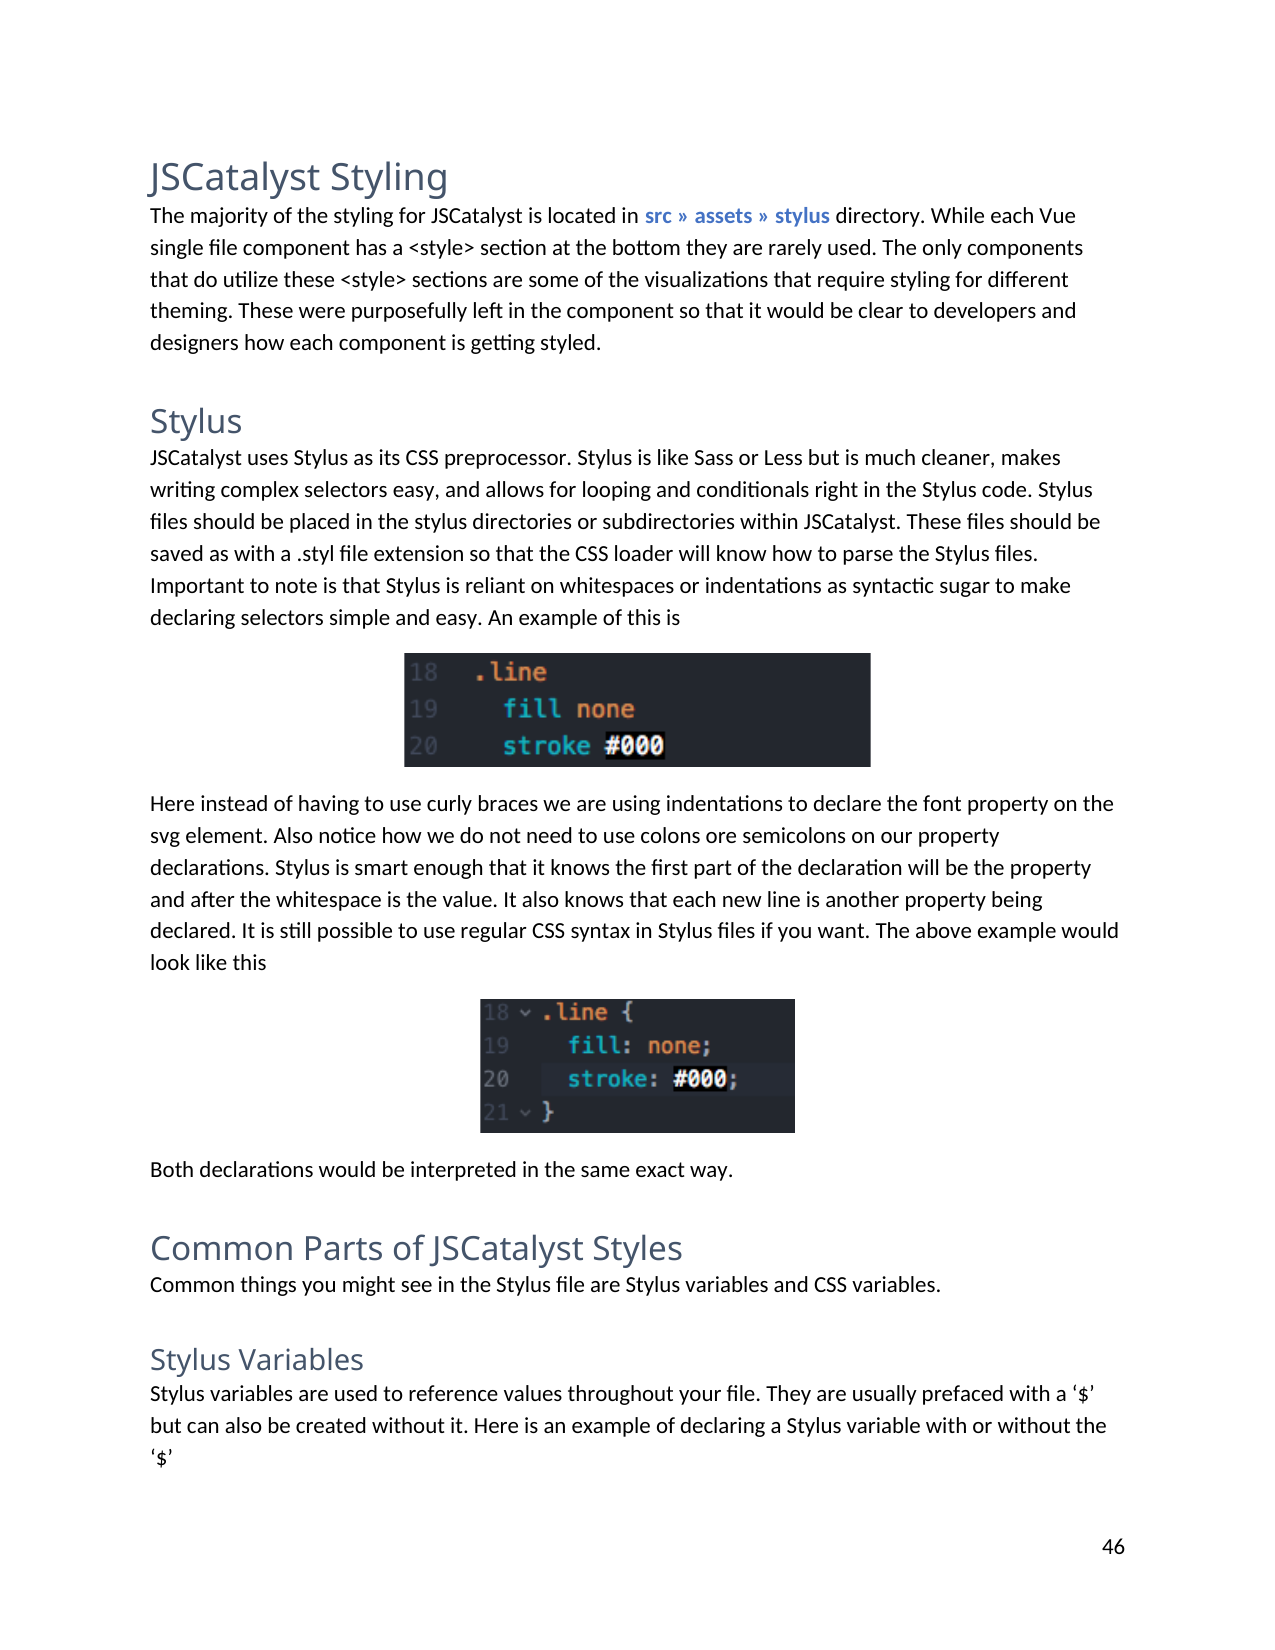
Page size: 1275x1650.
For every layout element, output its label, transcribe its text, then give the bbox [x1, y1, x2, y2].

text Stylus variables are used to reference values throughout your file. They are usually prefaced with a ‘$’ but can also be created without it. Here is an example of declaring a Stylus variable with or without the ‘$’ [150, 1379, 1125, 1471]
picture [404, 653, 871, 767]
subtitle JSCatalyst Styling [150, 150, 1125, 201]
text Here instead of having to use curly braces we are using indentations to declare the font property on the svg element. Also notice how we do not need to use colons ore semicolons on our property declarations. Stylus is smart enough that it knows the first part of the declaration will be the property and after the whitespace is the value. It also knows that each new line is another property being declared. It is still possible to use regular CSS syntax in Stylus files if you want. The above example would look like this [150, 789, 1125, 976]
picture [480, 999, 795, 1133]
subtitle Common Parts of JSCatalyst Styles [150, 1225, 1125, 1270]
text Both declarations would be interpreted in the same exact way. [150, 1155, 1125, 1183]
text JSCatalyst uses Stylus as its CSS preprocessor. Stylus is like Sass or Less but is much cleaner, makes writing complex selectors easy, and allows for looping and conditionals right in the Stylus code. Stylus files should be placed in the stylus directories or subdirectories within JSCatalyst. These files should be saved as with a .styl file extension so that the CSS loader will know how to parse the Stylus files. Important to note is that Stylus is reliant on whitespaces or indentations as syntactic sugar to make declaring selectors simple and easy. An example of this is [150, 443, 1125, 631]
subtitle Stylus [150, 398, 1125, 443]
text Common things you might see in the Stylus file are Stylus variables and CSS variables. [150, 1270, 1125, 1298]
text The majority of the styling for JSCatalyst is located in src » assets » stylus directory. While each Vue single file component has a <style> section at the bottom they are rarely used. The only components that do utilize these <style> sections are some of the visualizations that require styling for different theming. These were purposefully left in the component so that it would be clear to developers and designers how each component is getting styled. [150, 201, 1125, 357]
subtitle Stylus Variables [150, 1339, 1125, 1379]
